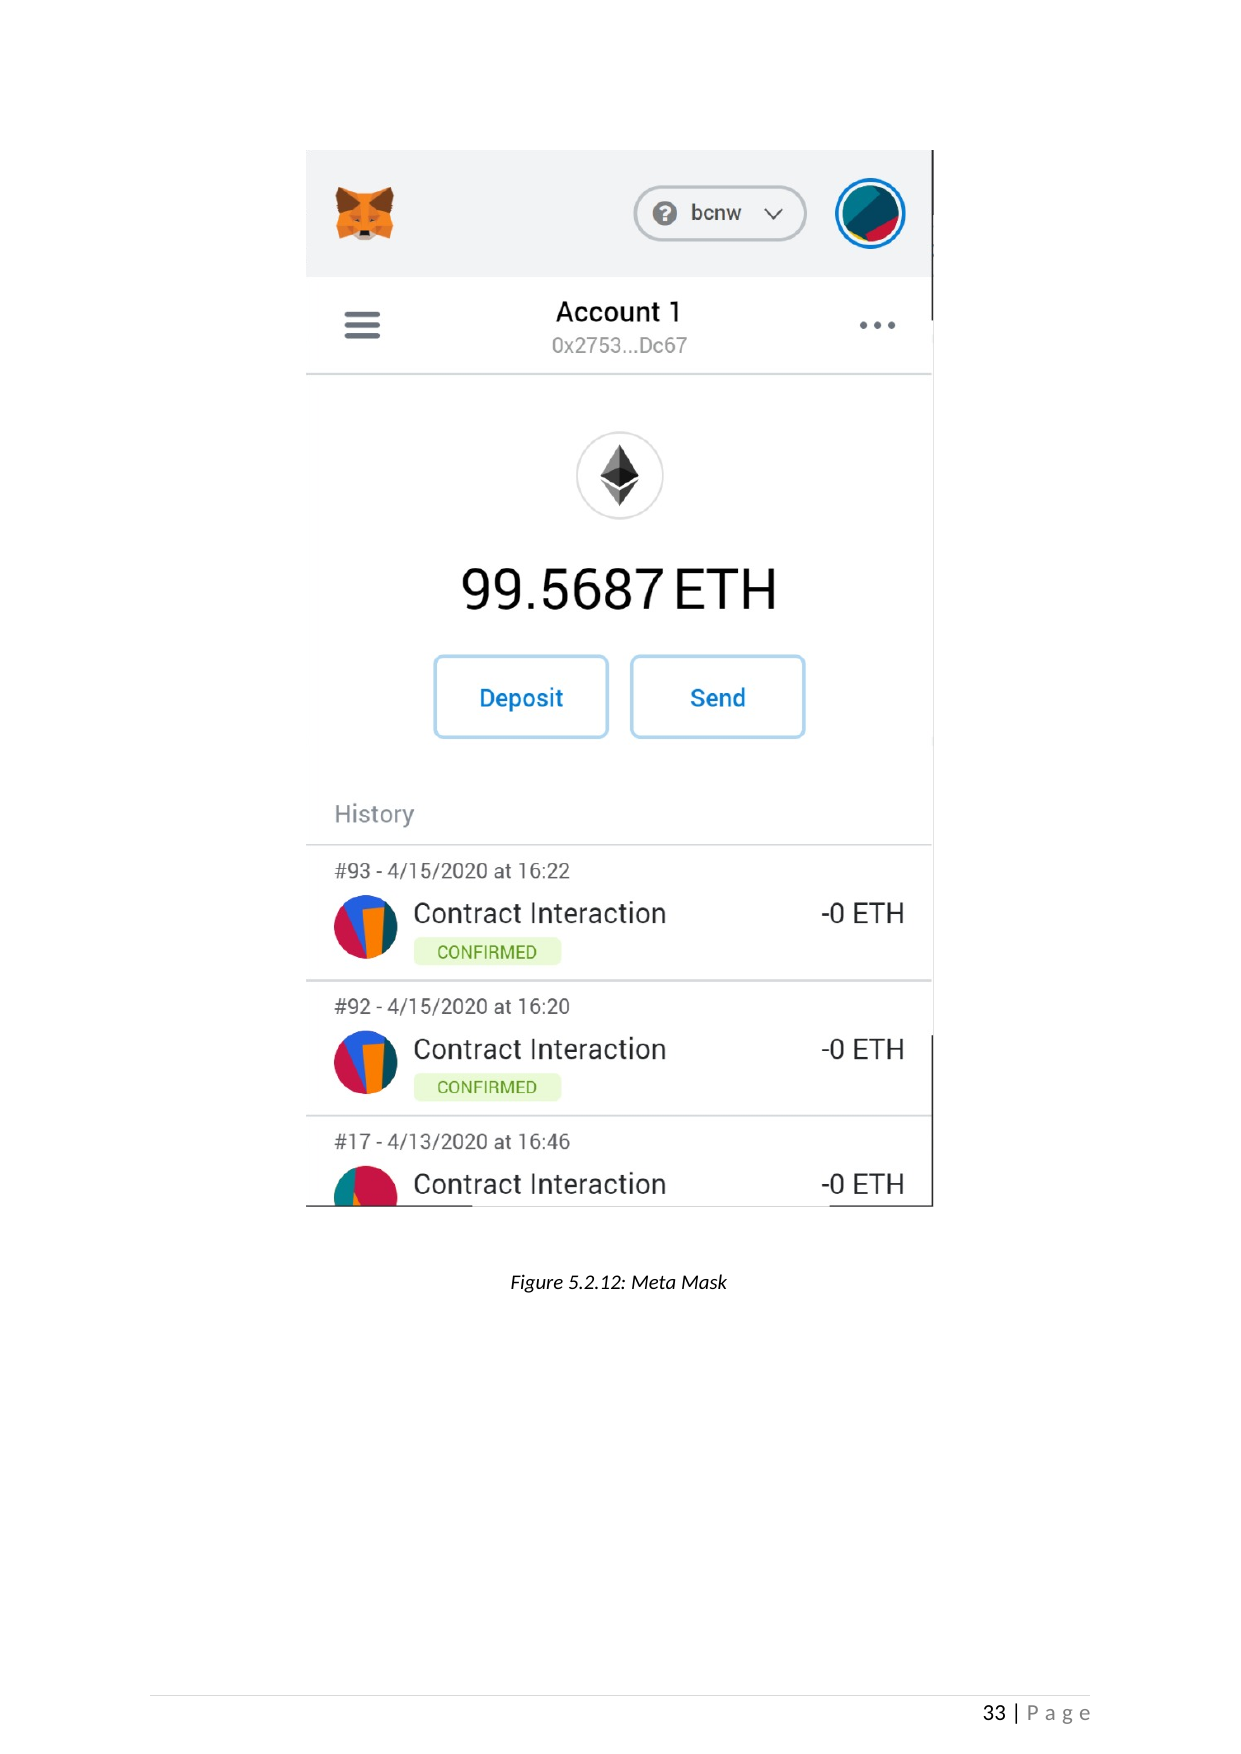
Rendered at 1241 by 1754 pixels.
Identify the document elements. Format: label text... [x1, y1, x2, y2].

picture [306, 150, 934, 1207]
text Figure 5.2.12: Meta Mask [150, 1269, 1089, 1294]
